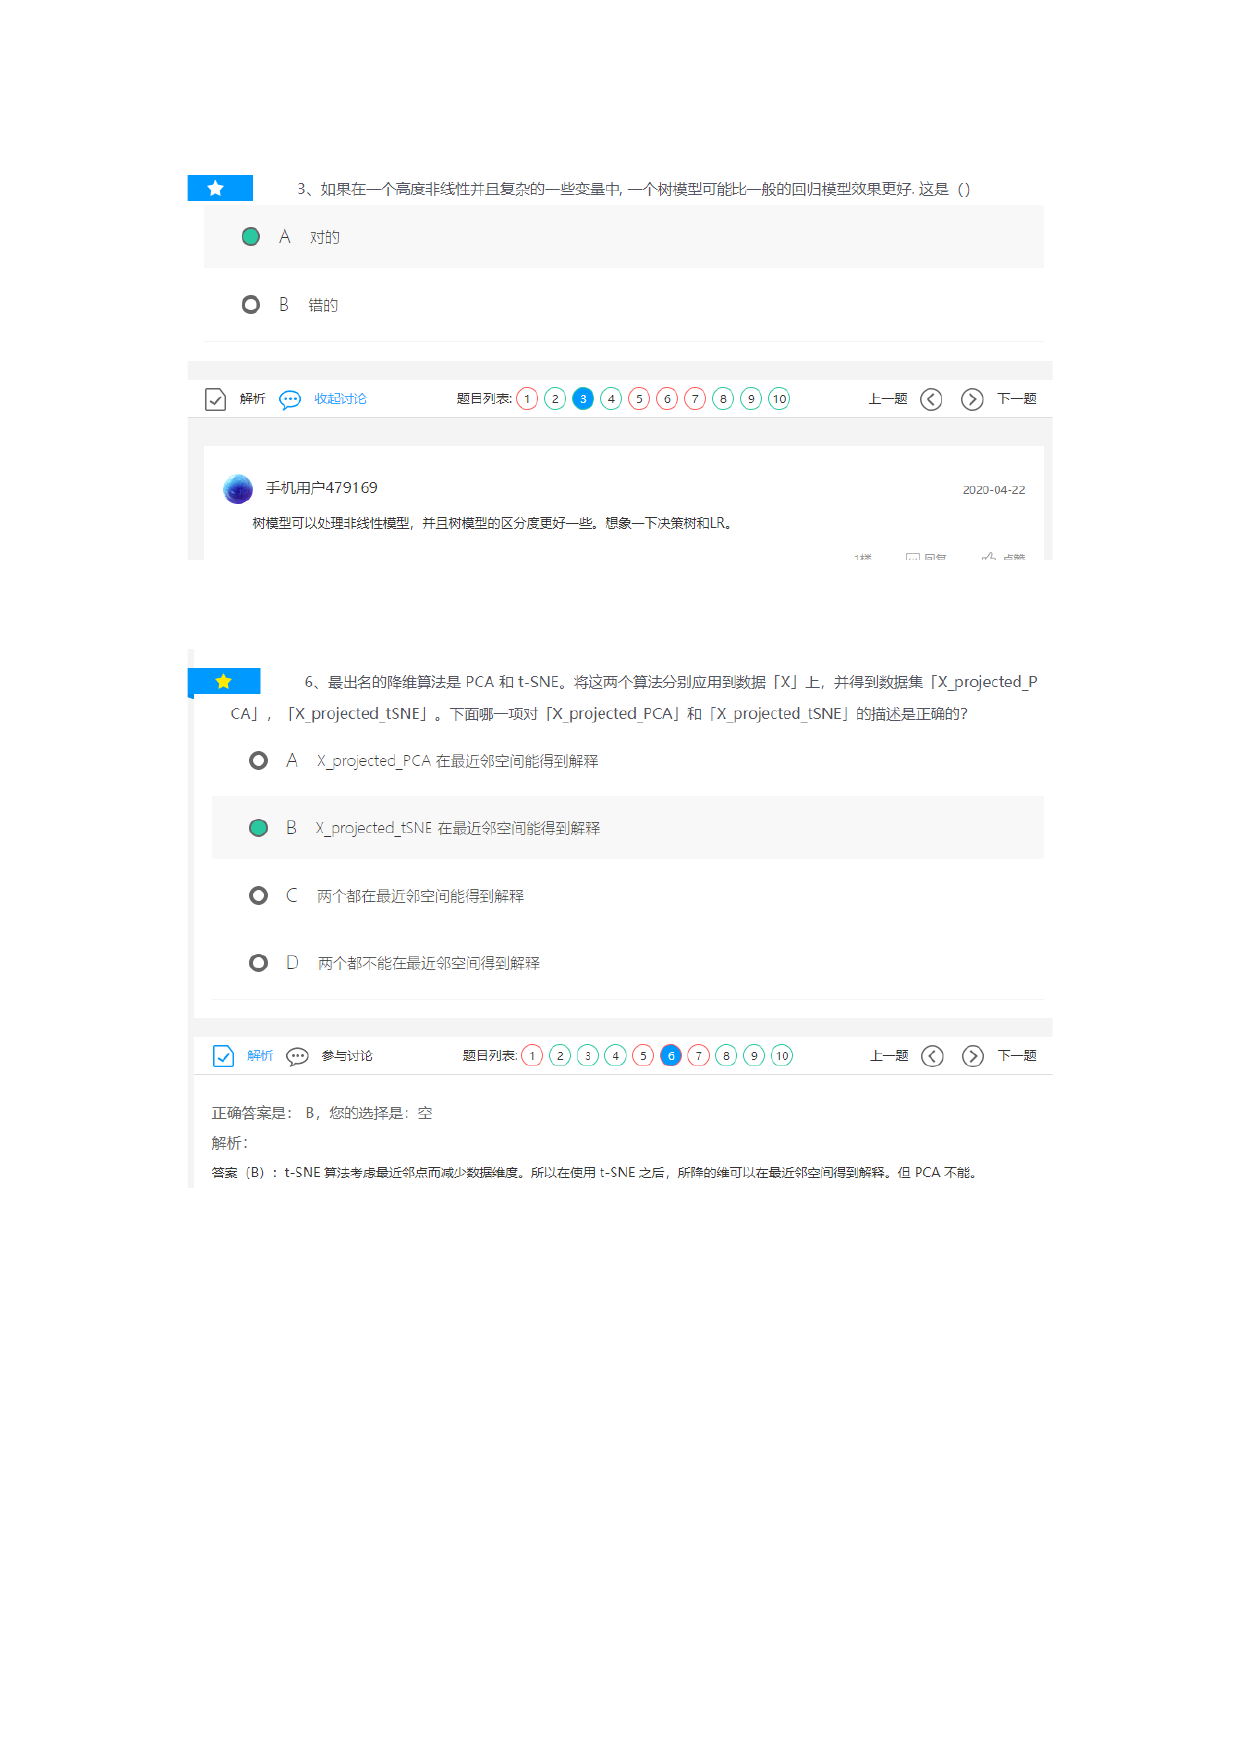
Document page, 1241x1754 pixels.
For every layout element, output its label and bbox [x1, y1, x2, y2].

picture [187, 162, 1053, 560]
picture [187, 649, 1053, 1188]
